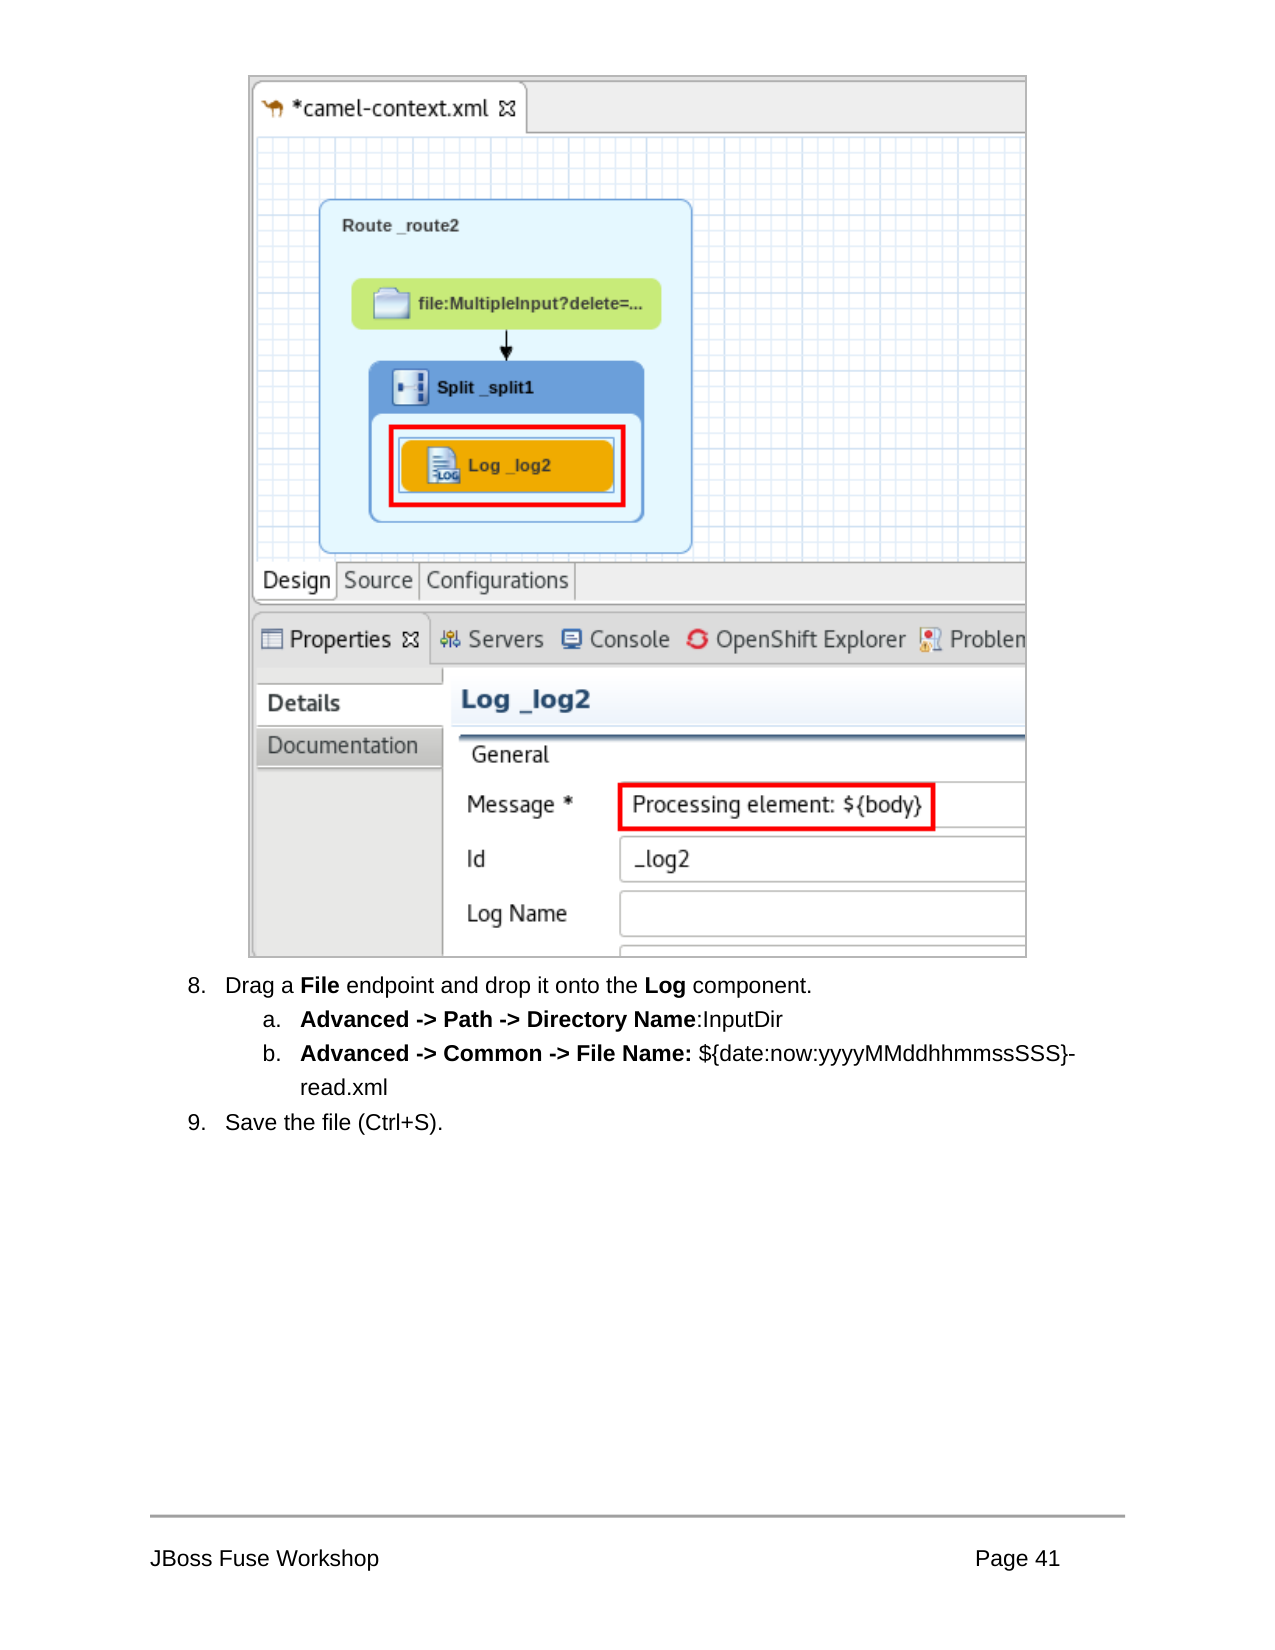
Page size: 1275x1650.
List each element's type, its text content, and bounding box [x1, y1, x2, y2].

list Advanced -> Path -> Directory Name:InputDir [262, 1006, 1125, 1032]
picture [250, 77, 1025, 956]
list Save the file (Ctrl+S). [187, 1108, 1125, 1135]
list Drag a File endpoint and drop it onto the Log component. [187, 972, 1125, 998]
list Advanced -> Common -> File Name: ${date:now:yyyyMMddhhmmssSSS}-read.xml [262, 1040, 1125, 1101]
